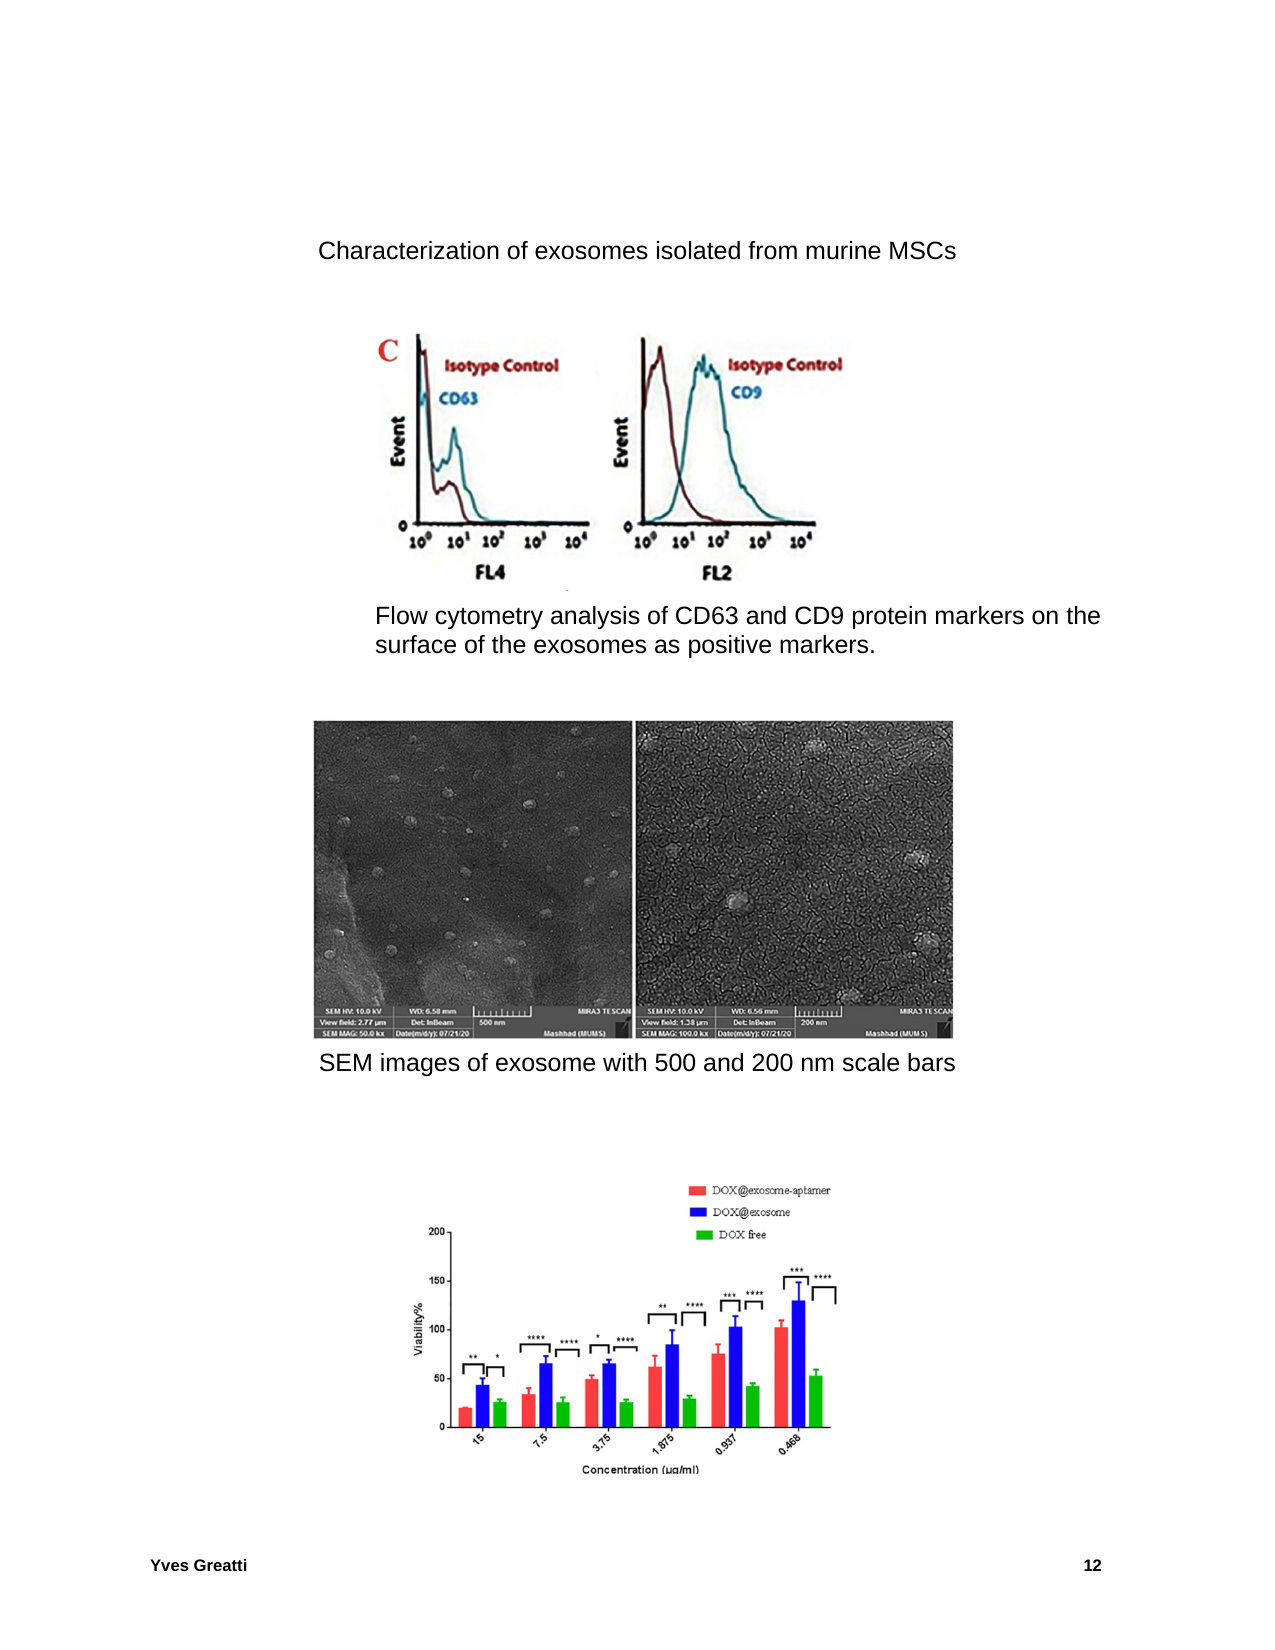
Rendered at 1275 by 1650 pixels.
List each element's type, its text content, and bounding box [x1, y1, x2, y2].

picture [363, 322, 912, 602]
picture [298, 716, 977, 1049]
text SEM images of exosome with 500 and 200 nm scale bars [150, 1048, 1125, 1077]
text Flow cytometry analysis of CD63 and CD9 protein markers on the surface of the exosomes as positive markers. [375, 601, 1125, 659]
picture [402, 1163, 873, 1474]
text Characterization of exosomes isolated from murine MSCs [150, 236, 1125, 265]
